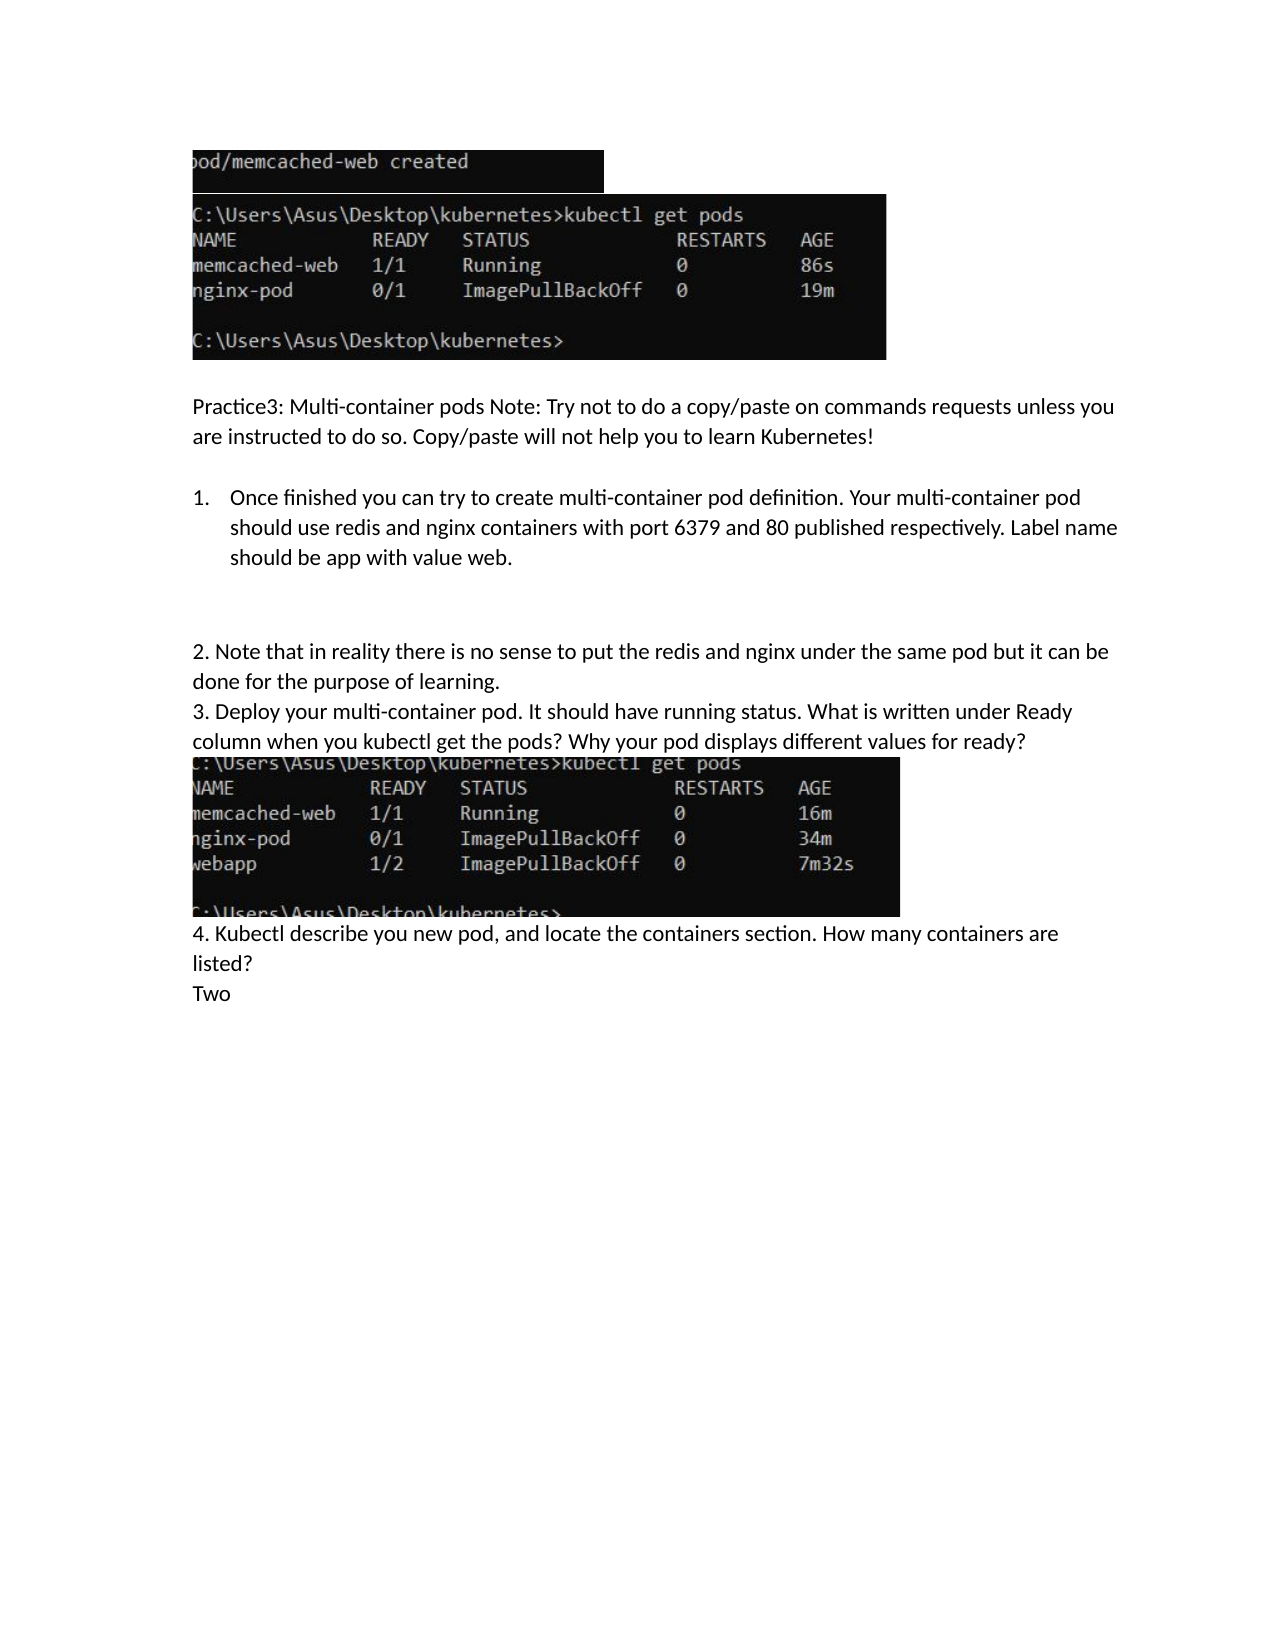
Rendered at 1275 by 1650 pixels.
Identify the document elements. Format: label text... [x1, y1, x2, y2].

list Once finished you can try to create multi-container pod definition. Your multi-container pod should use redis and nginx containers with port 6379 and 80 published respectively. Label name should be app with value web. [192, 483, 1125, 571]
list 3. Deploy your multi-container pod. It should have running status. What is written under Ready column when you kubectl get the pods? Why your pod displays different values for ready? [192, 697, 1125, 756]
picture [192, 757, 901, 917]
list 4. Kubectl describe you new pod, and locate the containers section. How many containers are listed? [192, 919, 1125, 977]
picture [192, 194, 887, 360]
list 2. Note that in reality there is no sense to put the redis and nginx under the same pod but it can be done for the purpose of learning. [192, 637, 1125, 695]
list Practice3: Multi-container pods Note: Try not to do a copy/paste on commands requests unless you are instructed to do so. Copy/paste will not help you to learn Kubernetes! [192, 392, 1125, 450]
picture [192, 150, 604, 193]
list Two [192, 979, 1125, 1007]
